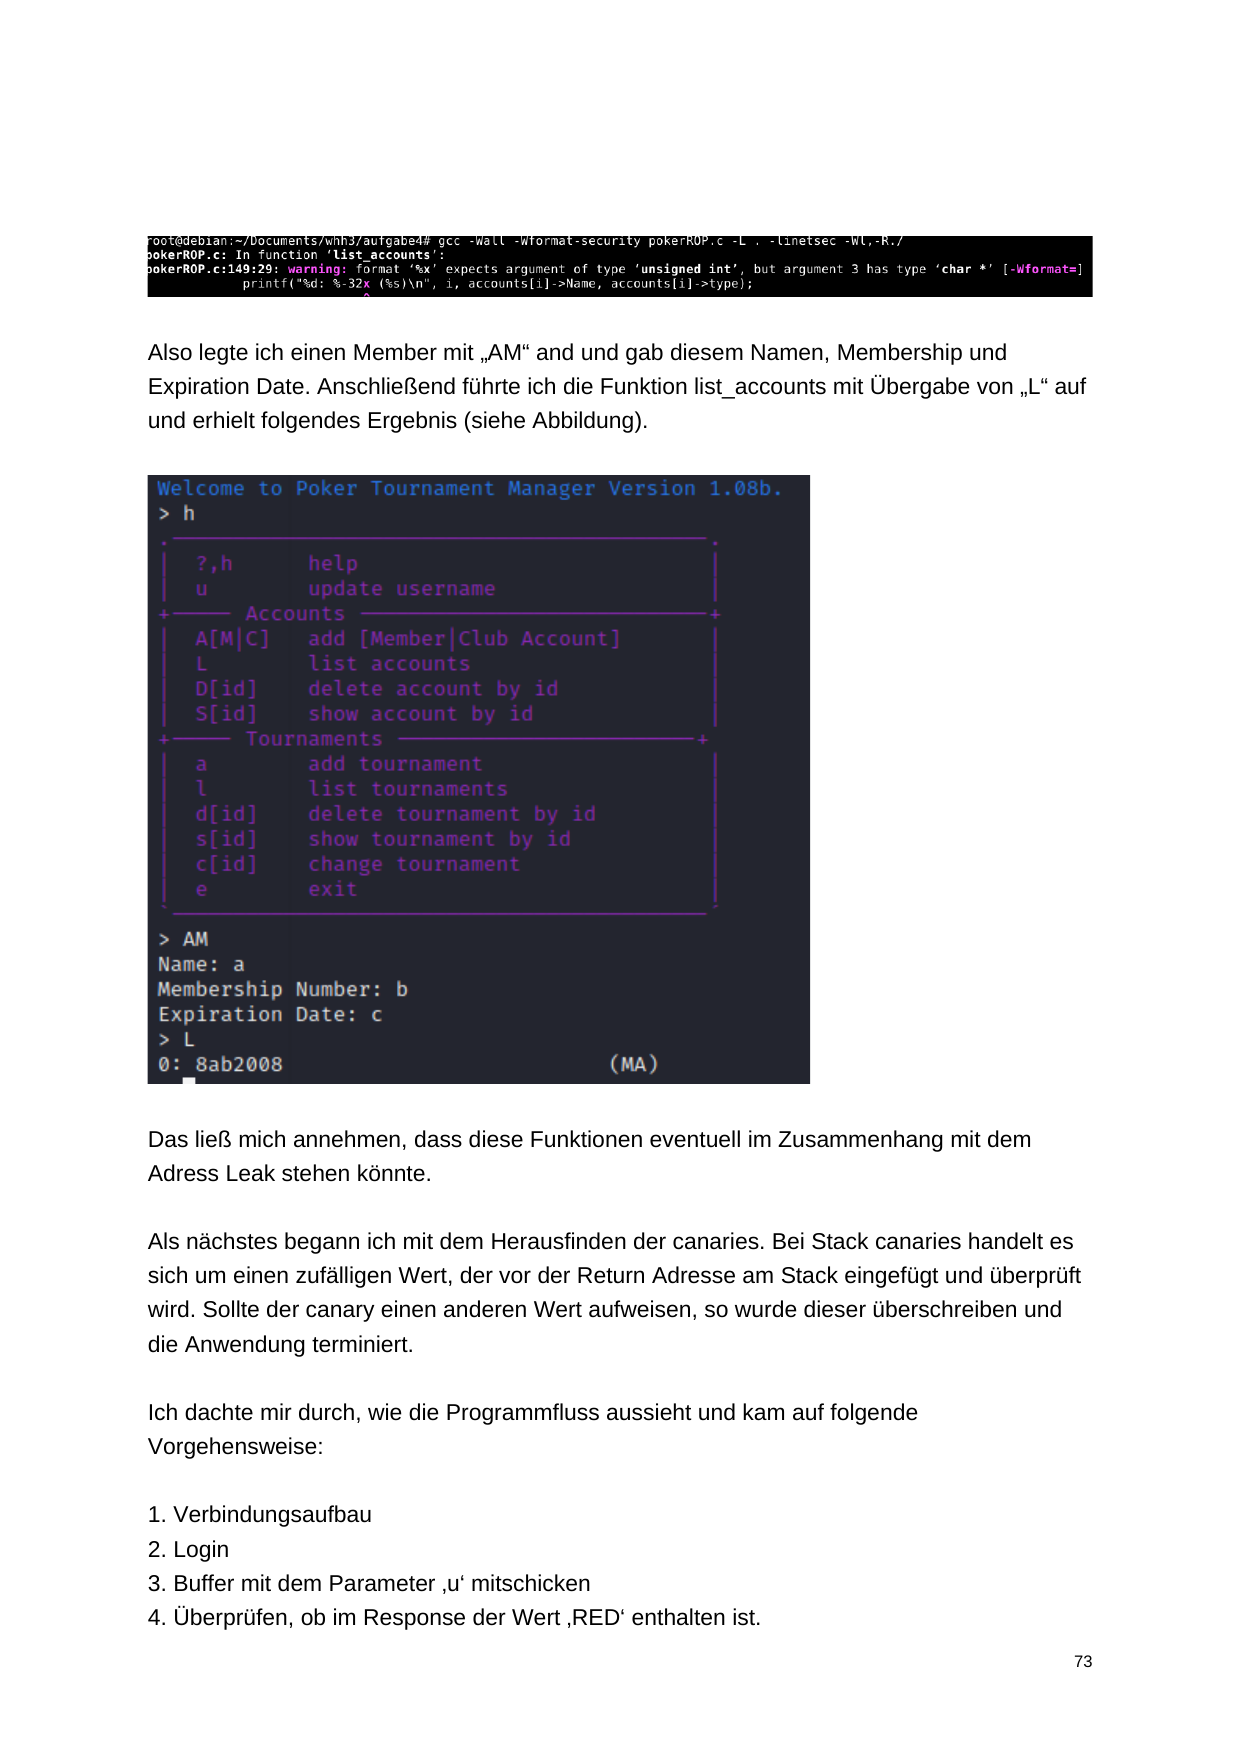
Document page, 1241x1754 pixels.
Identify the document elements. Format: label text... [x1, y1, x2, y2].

text 3. Buffer mit dem Parameter ‚u‘ mitschicken [148, 1570, 1092, 1596]
text Als nächstes begann ich mit dem Herausfinden der canaries. Bei Stack canaries handelt es sich um einen zufälligen Wert, der vor der Return Adresse am Stack eingefügt und überprüft wird. Sollte der canary einen anderen Wert aufweisen, so wurde dieser überschreiben und die Anwendung terminiert. [148, 1228, 1092, 1357]
picture [147, 475, 811, 1084]
text 4. Überprüfen, ob im Response der Wert ‚RED‘ enthalten ist. [148, 1604, 1092, 1630]
text Ich dachte mir durch, wie die Programmfluss aussieht und kam auf folgende Vorgehensweise: [148, 1399, 1092, 1459]
text Das ließ mich annehmen, dass diese Funktionen eventuell im Zusammenhang mit dem Adress Leak stehen könnte. [148, 1126, 1092, 1186]
text 1. Verbindungsaufbau [148, 1501, 1092, 1528]
text Also legte ich einen Member mit „AM“ and und gab diesem Namen, Membership und Expiration Date. Anschließend führte ich die Funktion list_accounts mit Übergabe von „L“ auf und erhielt folgendes Ergebnis (siehe Abbildung). [148, 339, 1092, 434]
picture [147, 236, 1093, 297]
text 2. Login [148, 1536, 1092, 1562]
